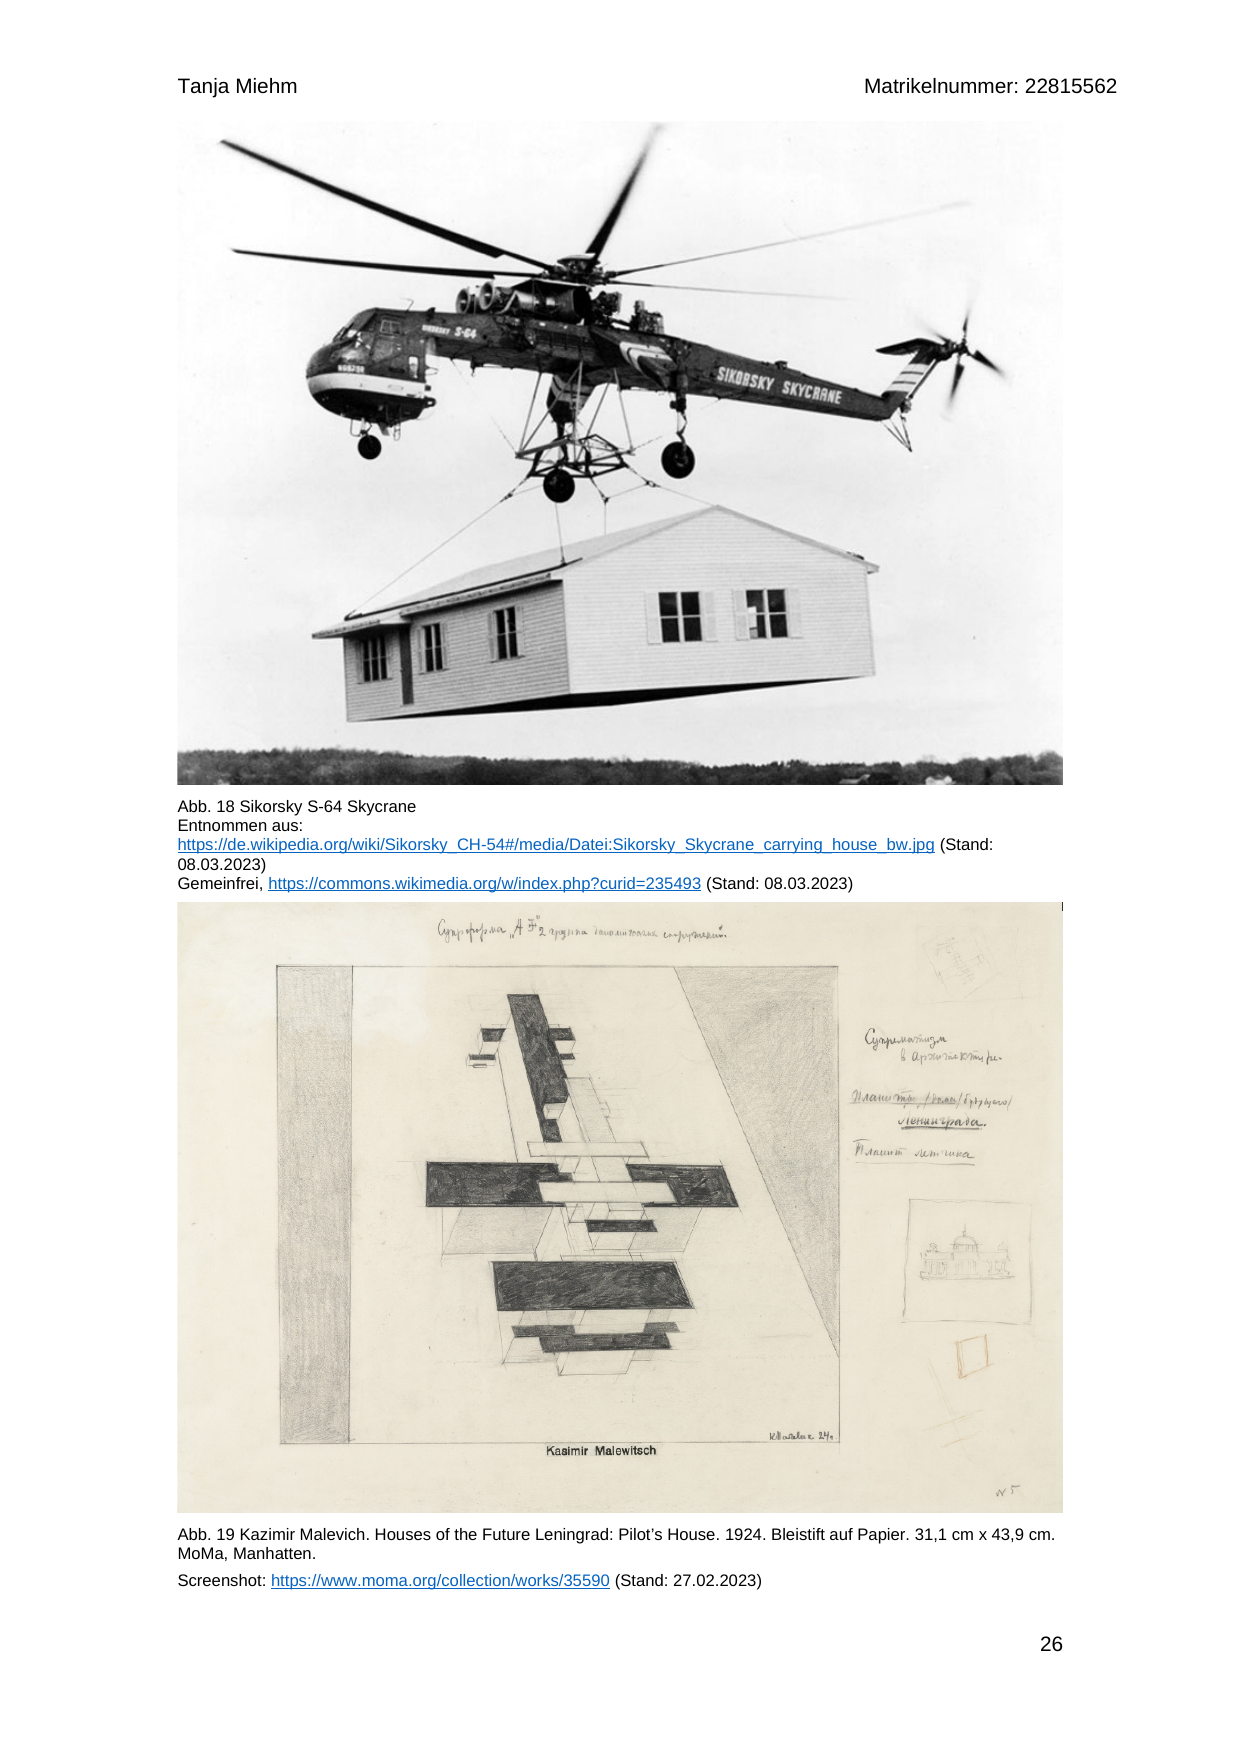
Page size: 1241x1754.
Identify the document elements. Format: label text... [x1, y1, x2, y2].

text Screenshot: https://www.moma.org/collection/works/35590 (Stand: 27.02.2023) [177, 1571, 1063, 1590]
text Entnommen aus: https://de.wikipedia.org/wiki/Sikorsky_CH-54#/media/Datei:Sikorsky_Skycrane_carrying_house_bw.jpg (Stand: 08.03.2023) [177, 816, 1063, 873]
picture [177, 902, 1063, 1513]
text Gemeinfrei, https://commons.wikimedia.org/w/index.php?curid=235493 (Stand: 08.03.2023) [177, 873, 1063, 893]
picture [177, 121, 1063, 785]
text Abb. 19 Kazimir Malevich. Houses of the Future Leningrad: Pilot’s House. 1924. Bleistift auf Papier. 31,1 cm x 43,9 cm. MoMa, Manhatten. [177, 1524, 1063, 1563]
